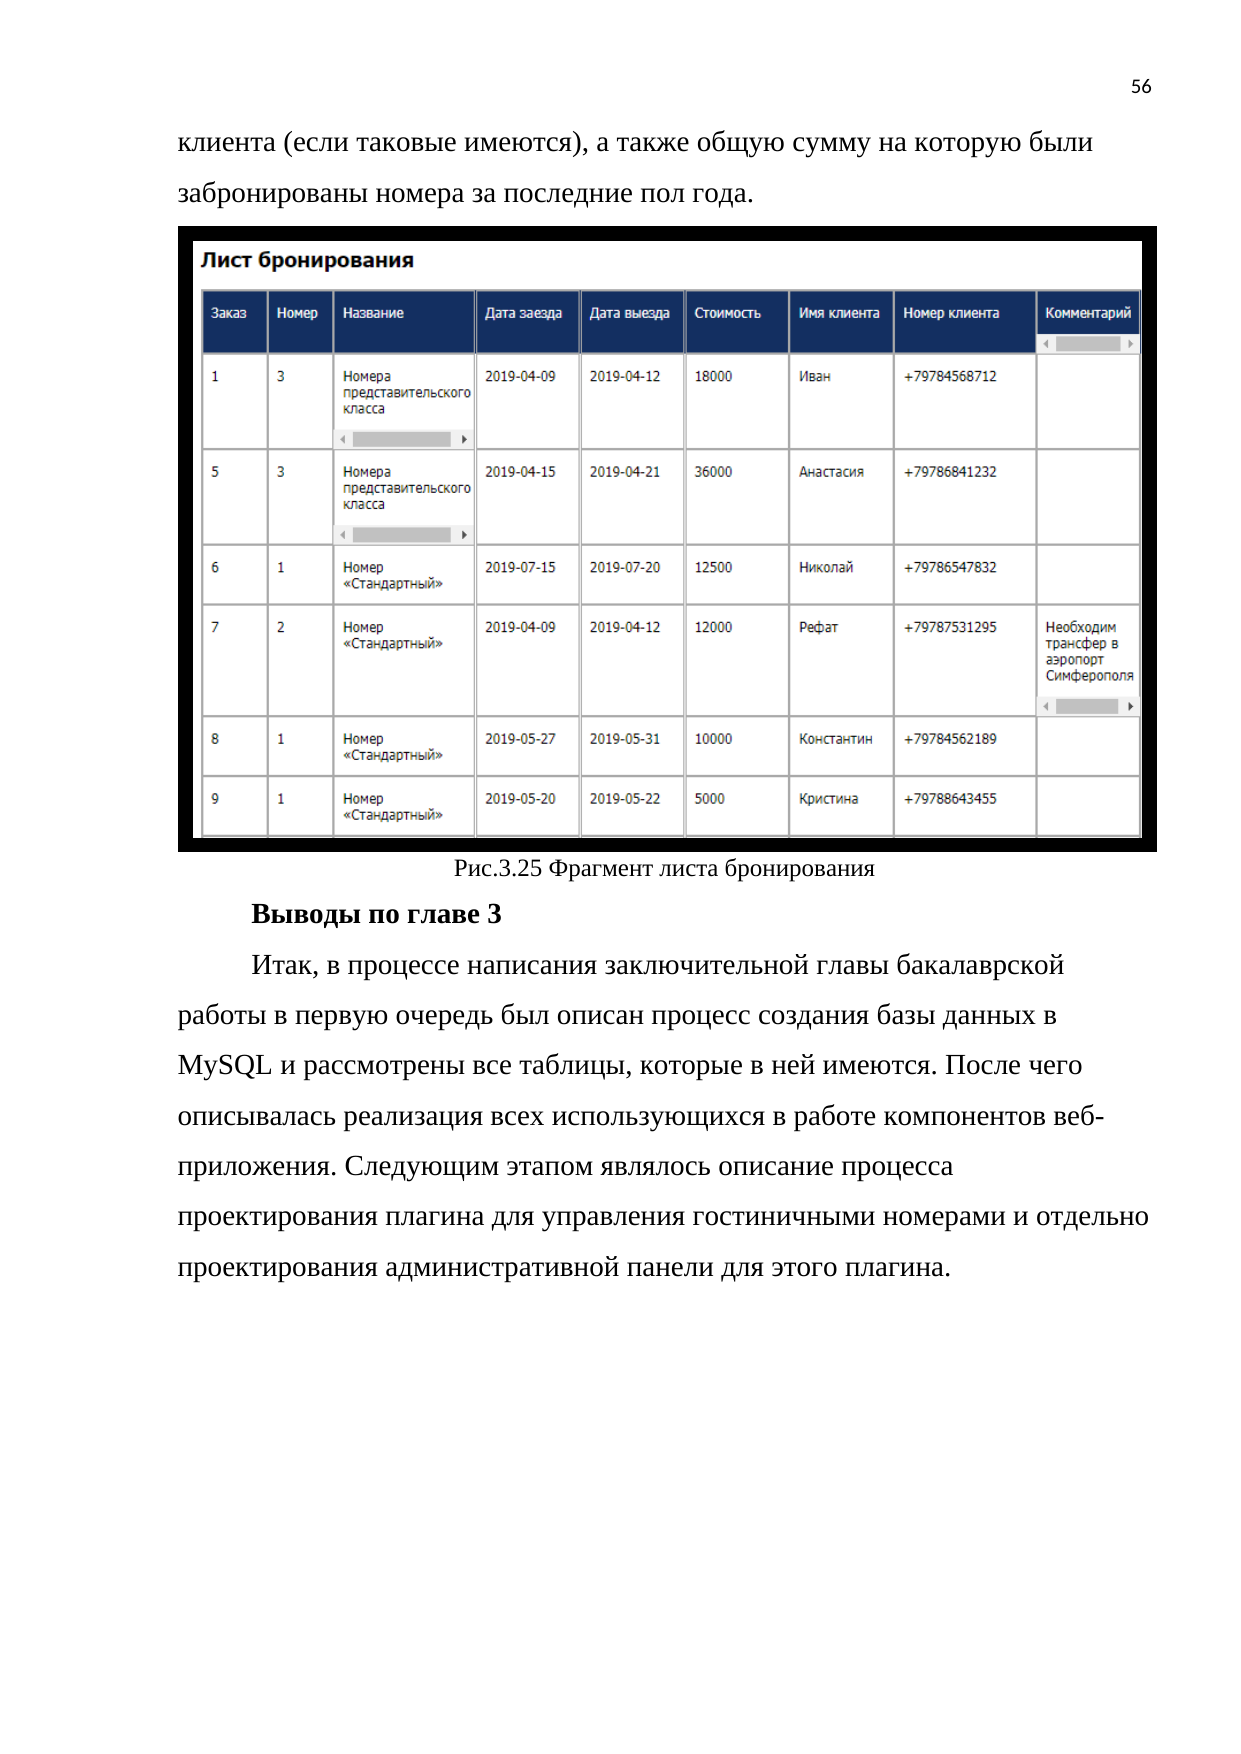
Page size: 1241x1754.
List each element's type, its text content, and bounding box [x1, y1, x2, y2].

text Рис.3.25 Фрагмент листа бронирования [177, 853, 1152, 882]
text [177, 124, 1152, 208]
subtitle Выводы по главе 3 [177, 897, 1152, 930]
text Итак, в процессе написания заключительной главы бакалаврской работы в первую очередь был описан процесс создания базы данных в MySQL и рассмотрены все таблицы, которые в ней имеются. После чего описывалась реализация всех использующихся в работе компонентов веб-приложения. Следующим этапом являлось описание процесса проектирования плагина для управления гостиничными номерами и отдельно проектирования административной панели для этого плагина. [177, 947, 1152, 1282]
picture [193, 241, 1142, 838]
